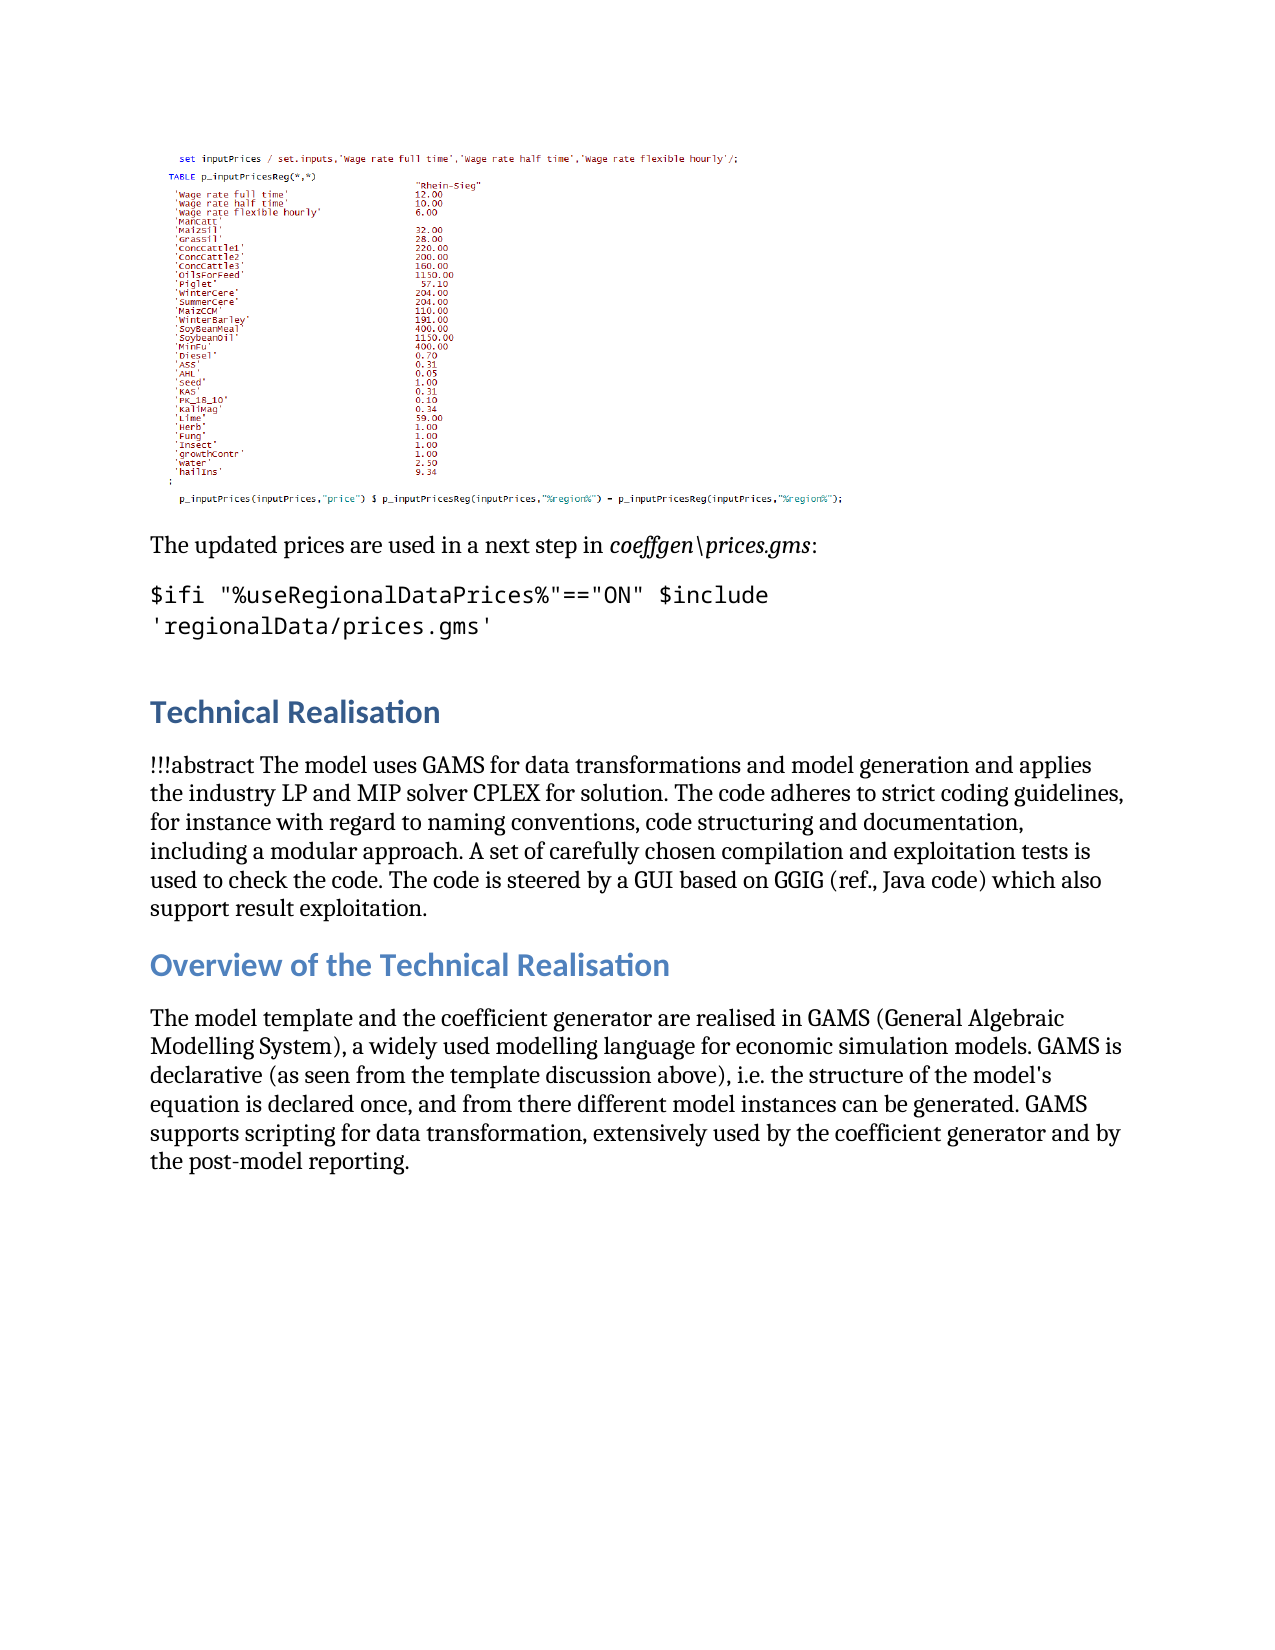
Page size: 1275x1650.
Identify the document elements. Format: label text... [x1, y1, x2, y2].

text The updated prices are used in a next step in coeffgen\prices.gms: [150, 531, 1125, 560]
text The model template and the coefficient generator are realised in GAMS (General Algebraic Modelling System), a widely used modelling language for economic simulation models. GAMS is declarative (as seen from the template discussion above), i.e. the structure of the model's equation is declared once, and from there different model instances can be generated. GAMS supports scripting for data transformation, extensively used by the coefficient generator and by the post-model reporting. [150, 1003, 1125, 1176]
subtitle Overview of the Technical Realisation [150, 944, 1125, 985]
text $ifi "%useRegionalDataPrices%"=="ON" $include 'regionalData/prices.gms' [150, 579, 1125, 641]
picture [168, 150, 846, 511]
text !!!abstract The model uses GAMS for data transformations and model generation and applies the industry LP and MIP solver CPLEX for solution. The code adheres to strict coding guidelines, for instance with regard to naming conventions, code structuring and documentation, including a modular approach. A set of carefully chosen compilation and exploitation tests is used to check the code. The code is steered by a GUI based on GGIG (ref., Java code) which also support result exploitation. [150, 751, 1125, 923]
subtitle Technical Realisation [150, 691, 1125, 732]
